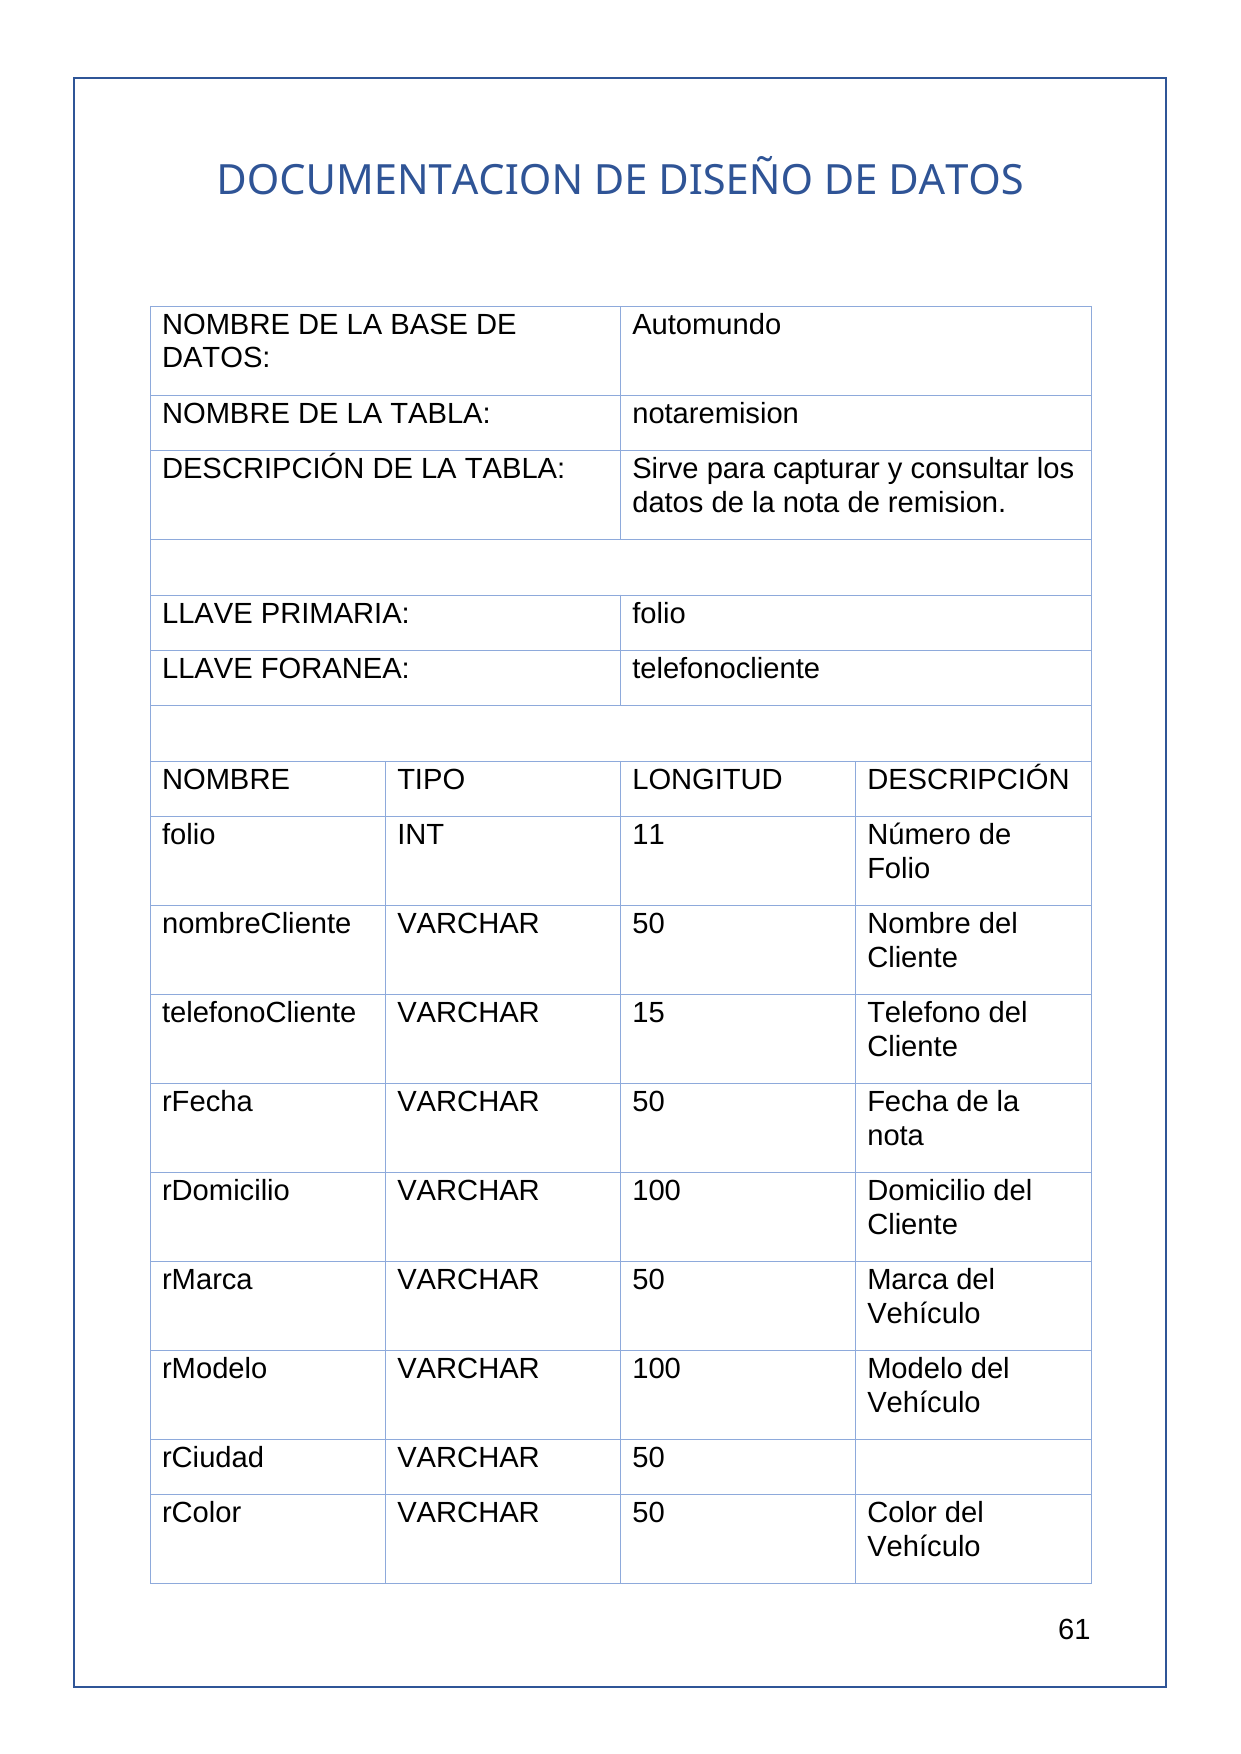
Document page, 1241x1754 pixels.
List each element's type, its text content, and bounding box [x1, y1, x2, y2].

table_cell Color del Vehículo [856, 1495, 1091, 1583]
table_cell 50 [621, 1262, 855, 1350]
table_cell rCiudad [151, 1440, 385, 1494]
table_cell LLAVE PRIMARIA: [151, 596, 620, 650]
table_cell TIPO [386, 762, 620, 816]
table_cell [151, 540, 1091, 594]
table_cell VARCHAR [386, 1084, 620, 1172]
table_cell nombreCliente [151, 906, 385, 994]
table_cell VARCHAR [386, 1440, 620, 1494]
table_cell INT [386, 817, 620, 905]
table_header Automundo [621, 307, 1091, 395]
table_cell Modelo del Vehículo [856, 1351, 1091, 1439]
table_cell DESCRIPCIÓN [856, 762, 1091, 816]
table_cell rModelo [151, 1351, 385, 1439]
table_cell 50 [621, 1084, 855, 1172]
table_cell 15 [621, 995, 855, 1083]
table_cell VARCHAR [386, 1351, 620, 1439]
table_cell VARCHAR [386, 1495, 620, 1583]
table_cell VARCHAR [386, 1173, 620, 1261]
table_cell 50 [621, 1495, 855, 1583]
table_cell notaremision [621, 396, 1091, 450]
table_cell NOMBRE DE LA TABLA: [151, 396, 620, 450]
table_cell LLAVE FORANEA: [151, 651, 620, 705]
table_cell rFecha [151, 1084, 385, 1172]
table_cell rDomicilio [151, 1173, 385, 1261]
table_cell telefonocliente [621, 651, 1091, 705]
table_cell telefonoCliente [151, 995, 385, 1083]
table_cell Sirve para capturar y consultar los datos de la nota de remision. [621, 451, 1091, 539]
table_cell 50 [621, 1440, 855, 1494]
table_cell VARCHAR [386, 995, 620, 1083]
table_cell NOMBRE [151, 762, 385, 816]
table_cell Telefono del Cliente [856, 995, 1091, 1083]
table_cell VARCHAR [386, 906, 620, 994]
table_cell folio [151, 817, 385, 905]
table_cell DESCRIPCIÓN DE LA TABLA: [151, 451, 620, 539]
table_cell 100 [621, 1351, 855, 1439]
table_cell rMarca [151, 1262, 385, 1350]
table_cell Número de Folio [856, 817, 1091, 905]
table_cell Nombre del Cliente [856, 906, 1091, 994]
table_cell 100 [621, 1173, 855, 1261]
text DOCUMENTACION DE DISEÑO DE DATOS [150, 150, 1090, 207]
table_cell rColor [151, 1495, 385, 1583]
table_cell [856, 1440, 1091, 1494]
table_cell LONGITUD [621, 762, 855, 816]
table_header NOMBRE DE LA BASE DE DATOS: [151, 307, 620, 395]
table_cell Marca del Vehículo [856, 1262, 1091, 1350]
table_cell 50 [621, 906, 855, 994]
table_cell [151, 706, 1091, 761]
table_cell Fecha de la nota [856, 1084, 1091, 1172]
table_cell folio [621, 596, 1091, 650]
table_cell 11 [621, 817, 855, 905]
table_cell Domicilio del Cliente [856, 1173, 1091, 1261]
table_cell VARCHAR [386, 1262, 620, 1350]
